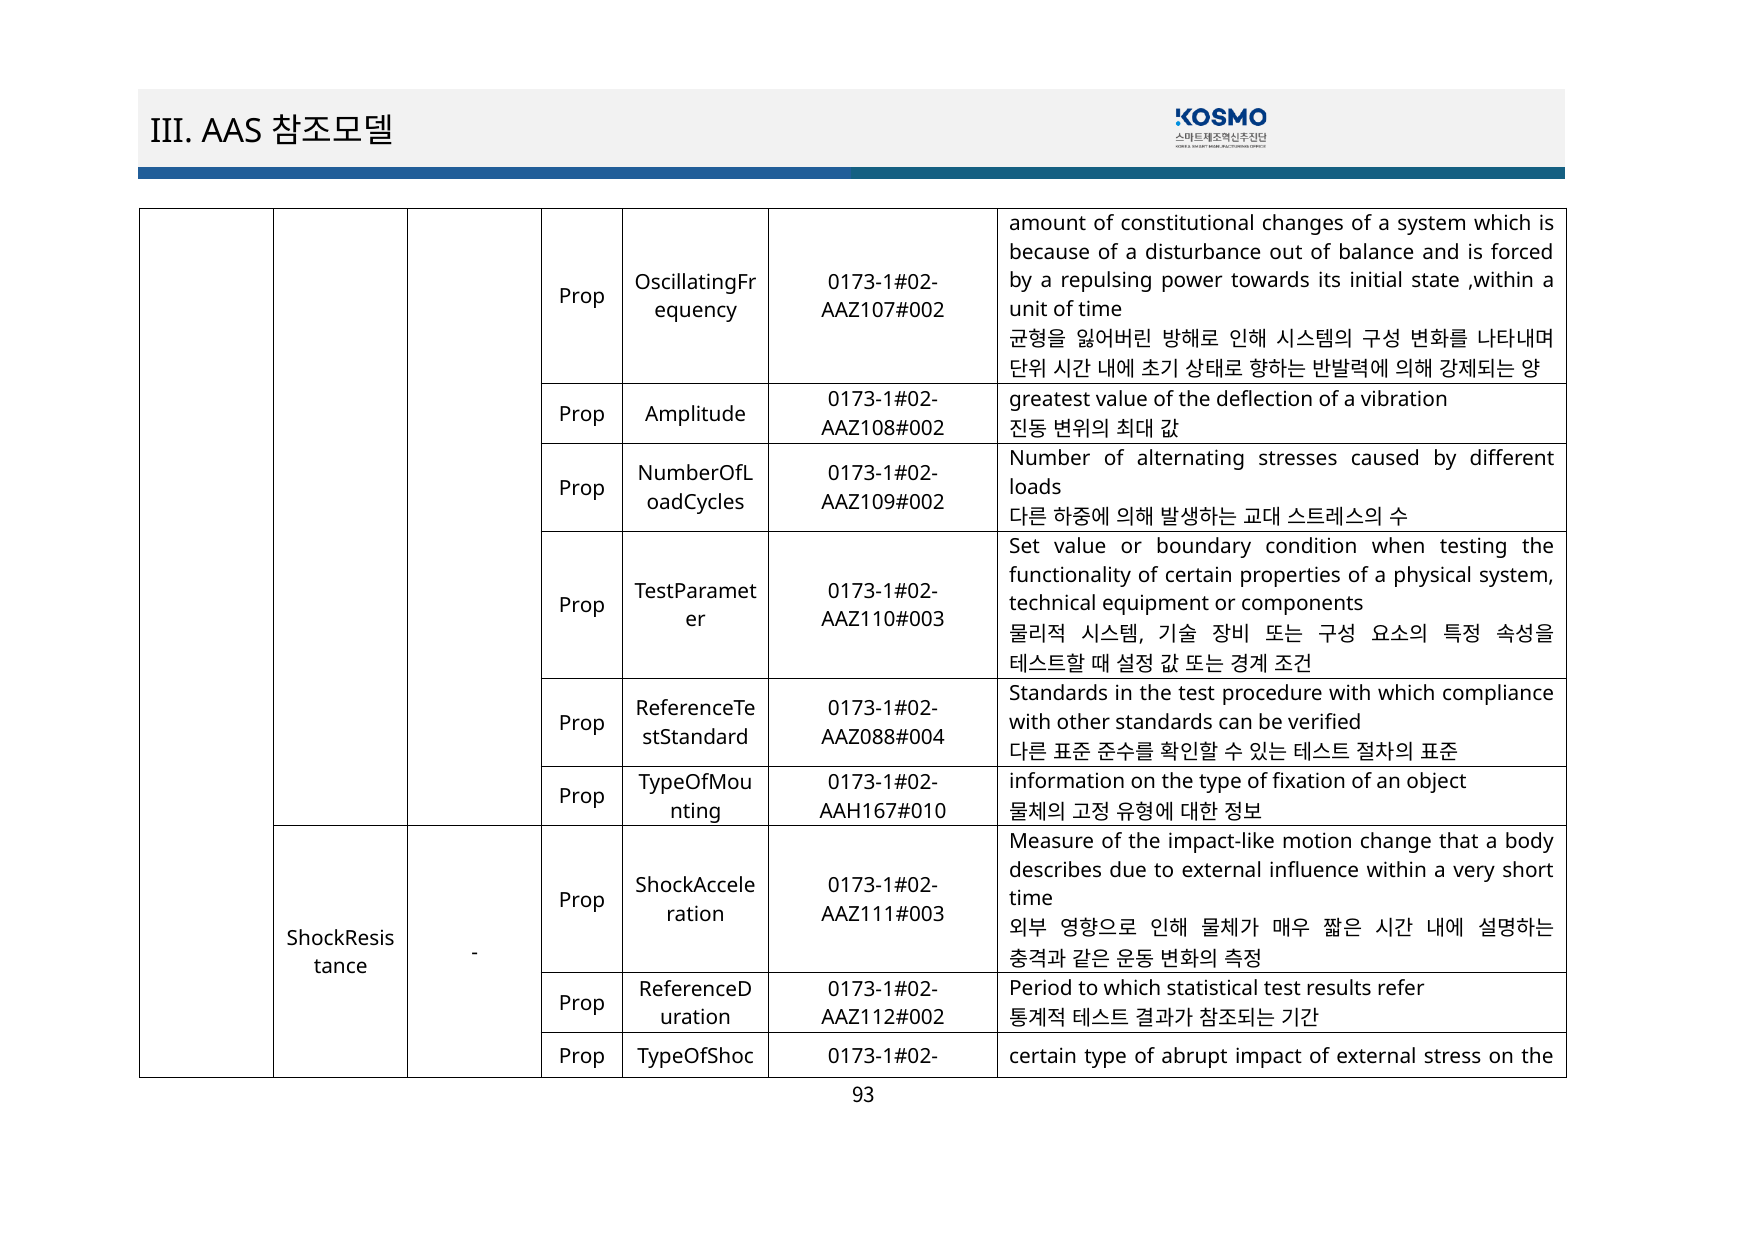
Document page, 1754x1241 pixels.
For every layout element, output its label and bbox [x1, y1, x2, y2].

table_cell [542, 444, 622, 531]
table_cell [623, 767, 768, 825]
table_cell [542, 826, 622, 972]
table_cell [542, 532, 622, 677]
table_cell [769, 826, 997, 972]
picture [1175, 108, 1267, 148]
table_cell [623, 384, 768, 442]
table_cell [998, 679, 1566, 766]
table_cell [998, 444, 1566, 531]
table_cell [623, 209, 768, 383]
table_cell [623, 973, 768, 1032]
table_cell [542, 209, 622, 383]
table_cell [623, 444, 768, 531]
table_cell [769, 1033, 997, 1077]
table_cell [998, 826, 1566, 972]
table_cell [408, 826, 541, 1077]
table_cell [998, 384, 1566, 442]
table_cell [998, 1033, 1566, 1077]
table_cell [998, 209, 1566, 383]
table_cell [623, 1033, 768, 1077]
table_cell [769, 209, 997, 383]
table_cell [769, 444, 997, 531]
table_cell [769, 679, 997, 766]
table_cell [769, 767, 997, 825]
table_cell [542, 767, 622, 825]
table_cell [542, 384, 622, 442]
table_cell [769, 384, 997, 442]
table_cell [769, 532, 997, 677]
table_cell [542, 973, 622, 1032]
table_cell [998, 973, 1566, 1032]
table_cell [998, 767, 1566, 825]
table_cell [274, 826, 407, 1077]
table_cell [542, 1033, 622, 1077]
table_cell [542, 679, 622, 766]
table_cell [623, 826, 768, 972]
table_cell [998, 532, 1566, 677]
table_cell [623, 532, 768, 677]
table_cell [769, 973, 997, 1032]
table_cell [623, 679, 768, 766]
